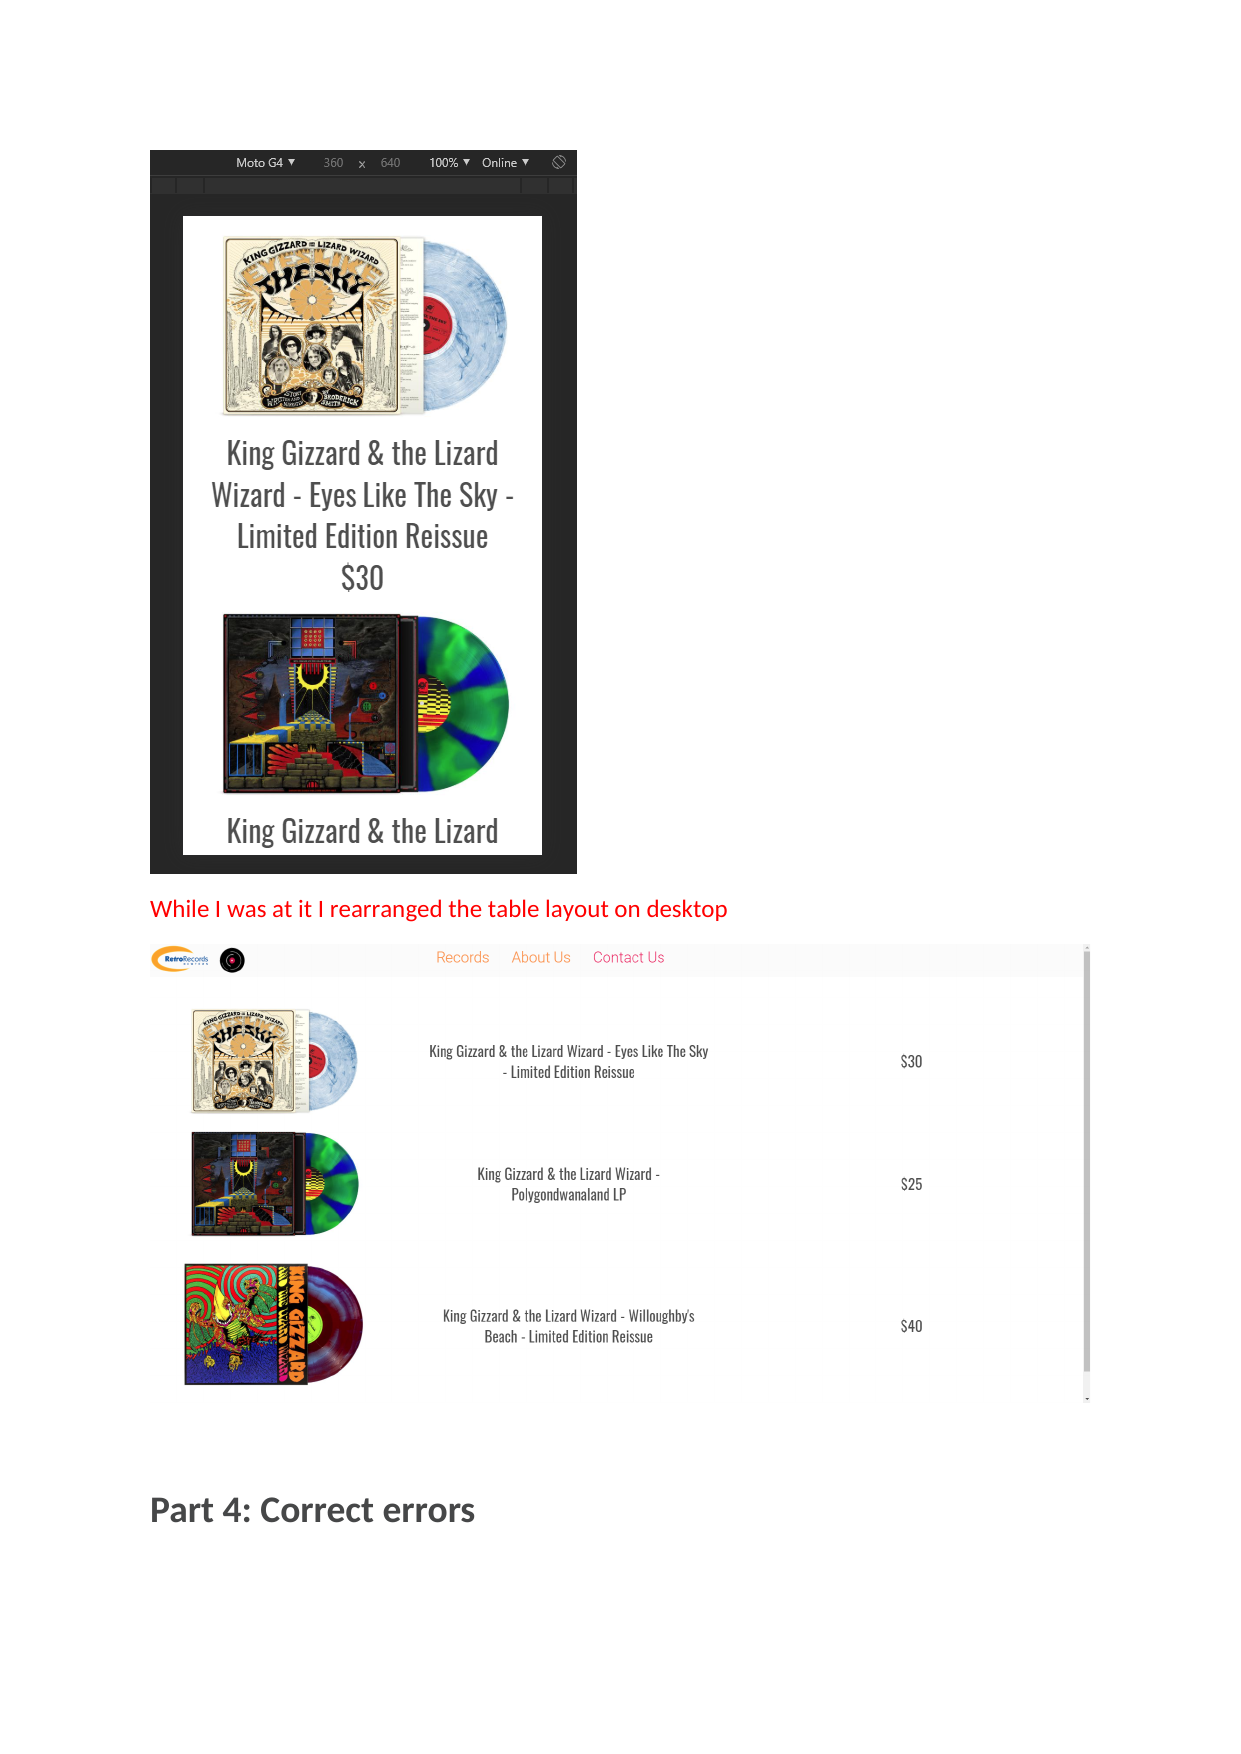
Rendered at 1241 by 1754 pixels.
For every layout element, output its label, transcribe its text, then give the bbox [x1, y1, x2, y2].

subtitle Part 4: Correct errors [150, 1486, 1090, 1532]
text While I was at it I rearranged the table layout on desktop [150, 893, 1090, 924]
picture [150, 150, 577, 874]
picture [150, 944, 1091, 1403]
